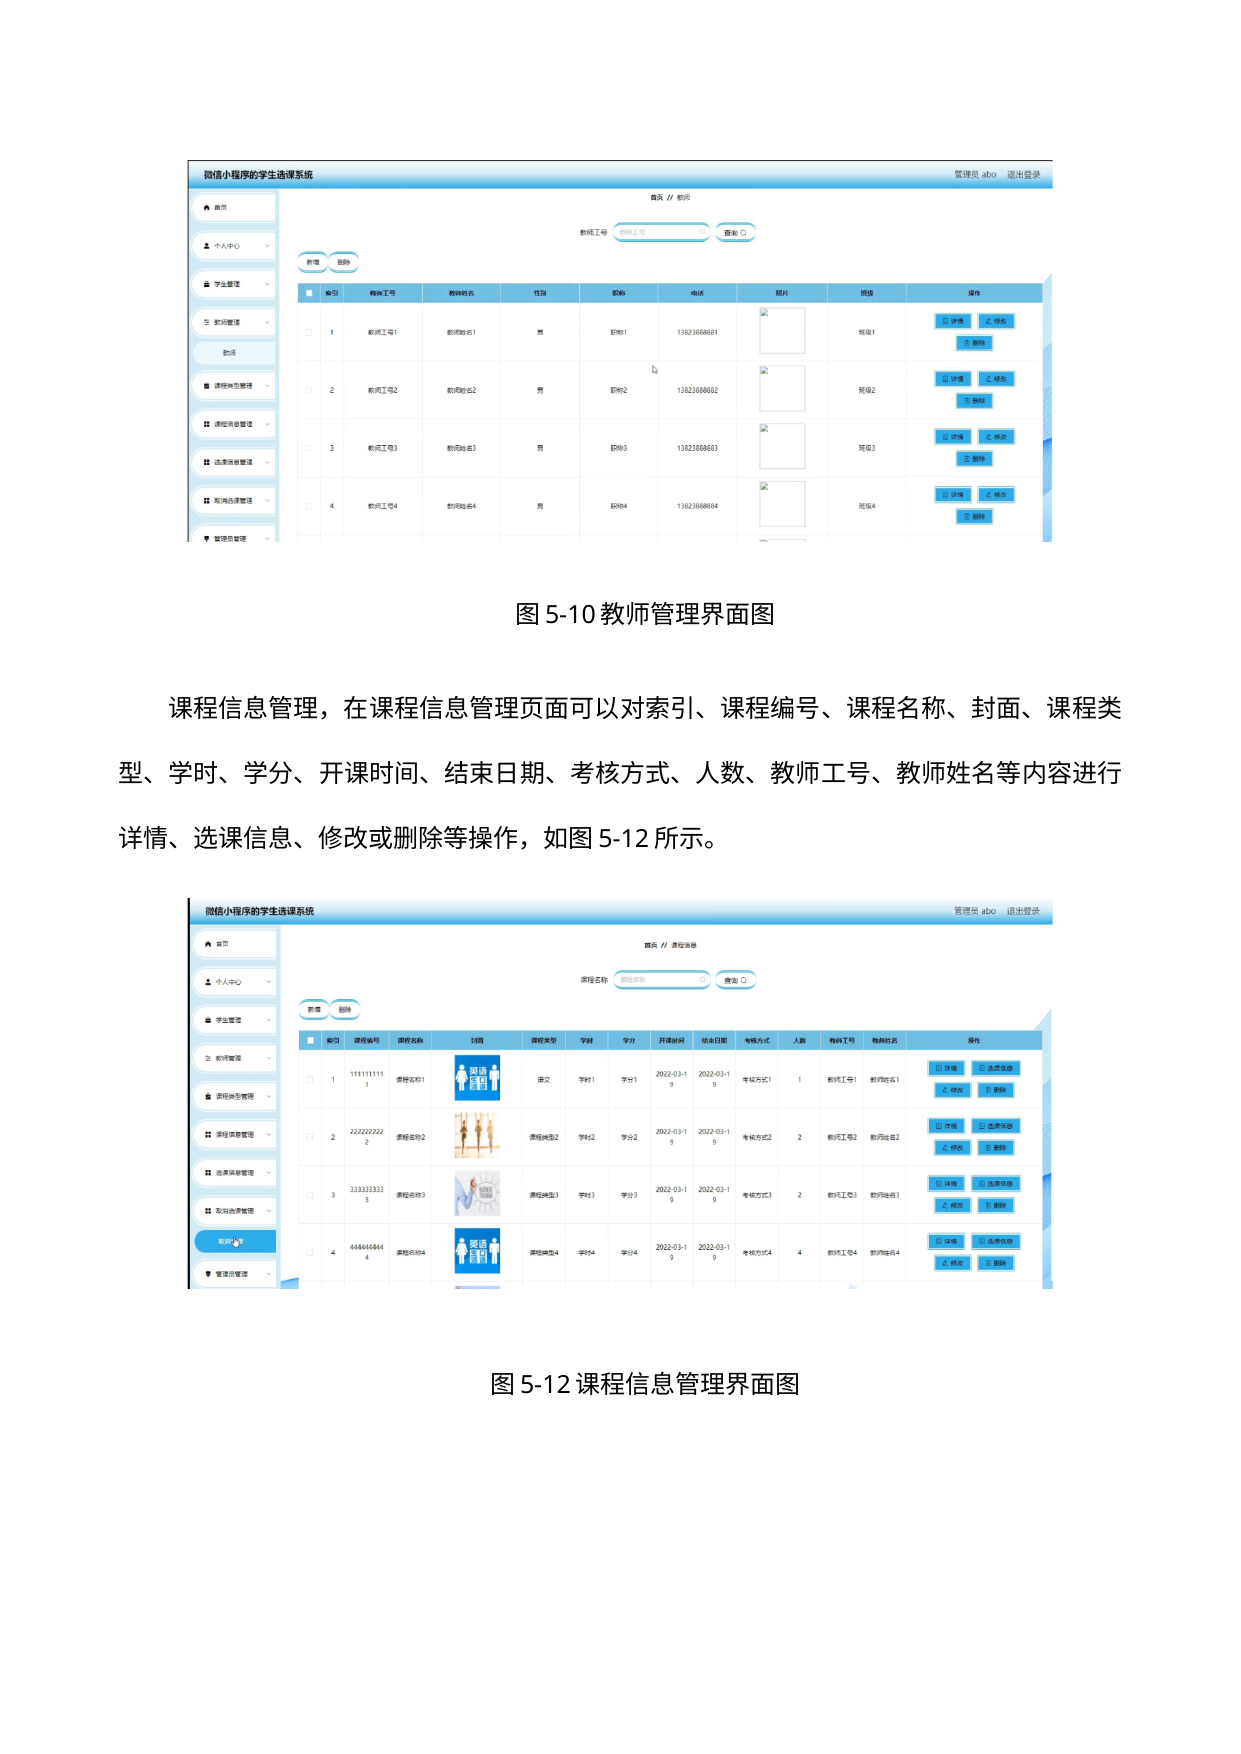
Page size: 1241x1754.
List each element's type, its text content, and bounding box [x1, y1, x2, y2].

text 图5-12课程信息管理界面图 [118, 1350, 1122, 1415]
text 图5-10教师管理界面图 [118, 580, 1122, 645]
picture [187, 898, 1053, 1289]
picture [187, 160, 1053, 542]
text 课程信息管理，在课程信息管理页面可以对索引、课程编号、课程名称、封面、课程类型、学时、学分、开课时间、结束日期、考核方式、人数、教师工号、教师姓名等内容进行详情、选课信息、修改或删除等操作，如图5-12所示。 [118, 674, 1122, 869]
